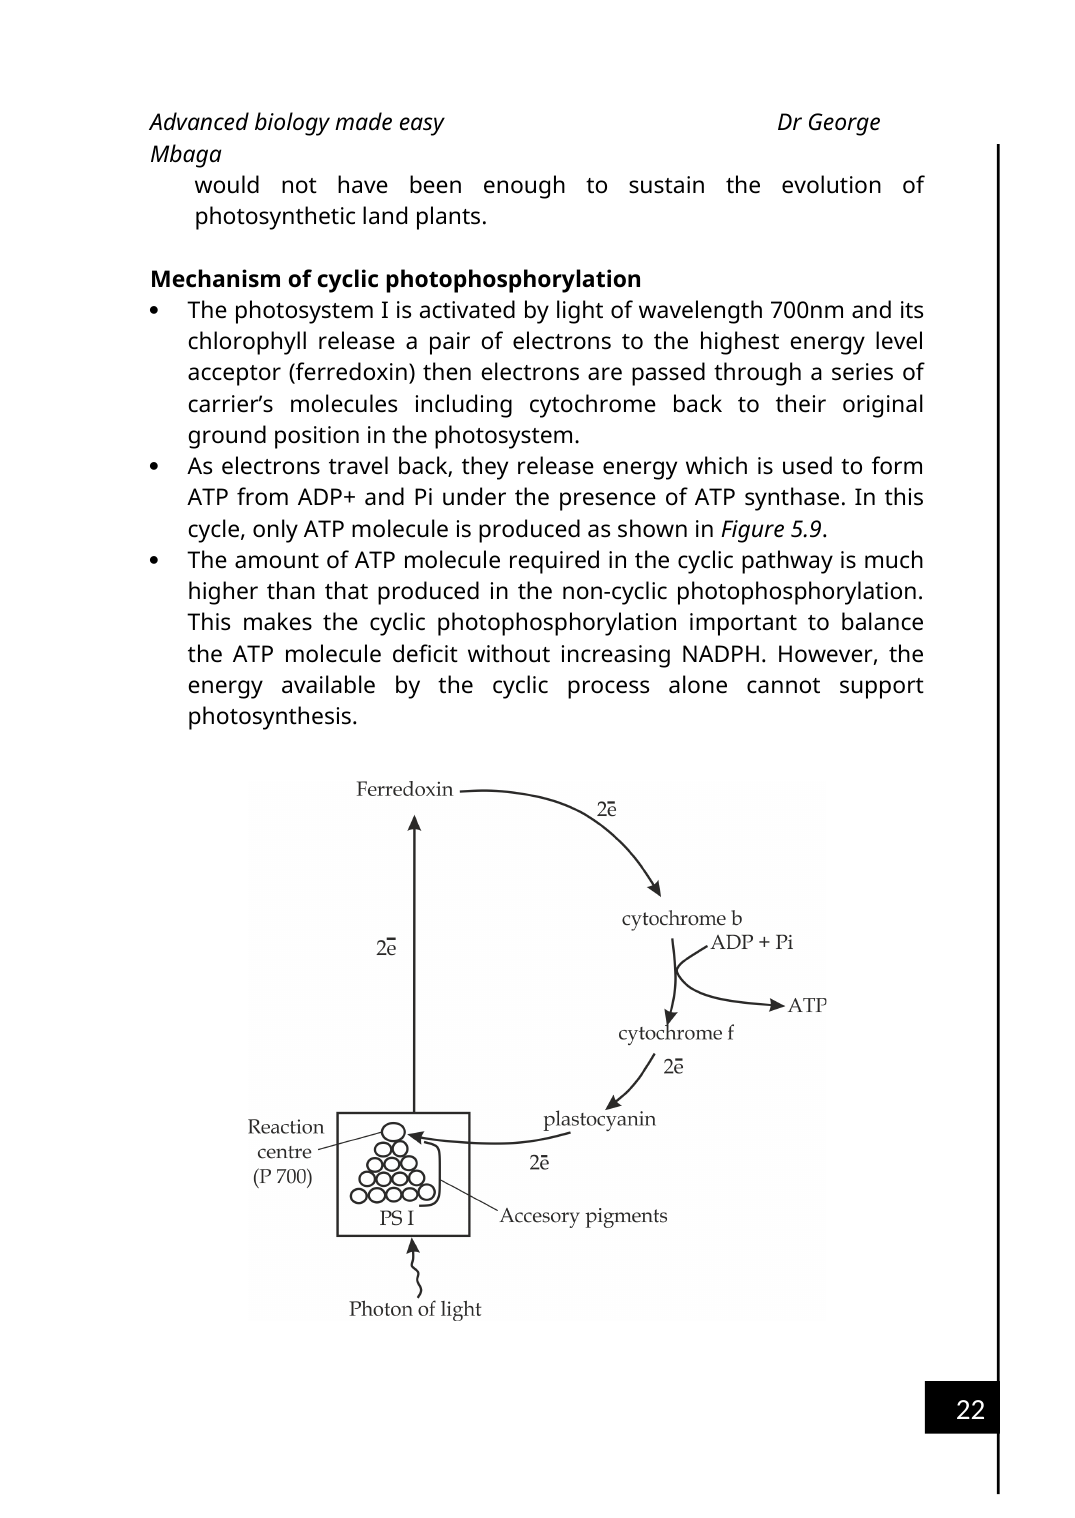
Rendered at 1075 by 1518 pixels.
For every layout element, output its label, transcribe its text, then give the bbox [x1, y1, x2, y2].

text Mechanism of cyclic photophosphorylation [150, 263, 925, 294]
list As electrons travel back, they release energy which is used to form ATP from ADP+ and Pi under the presence of ATP synthase. In this cycle, only ATP molecule is produced as shown in Figure 5.9. [150, 450, 925, 544]
list The amount of ATP molecule required in the cyclic pathway is much higher than that produced in the non-cyclic photophosphorylation. This makes the cyclic photophosphorylation important to balance the ATP molecule deficit without increasing NADPH. However, the energy available by the cyclic process alone cannot support photosynthesis. [150, 544, 925, 731]
list The photosystem I is activated by light of wavelength 700nm and its chlorophyll release a pair of electrons to the highest energy level acceptor (ferredoxin) then electrons are passed through a series of carrier’s molecules including cytochrome back to their original ground position in the photosystem. [150, 294, 925, 450]
picture [248, 781, 827, 1321]
